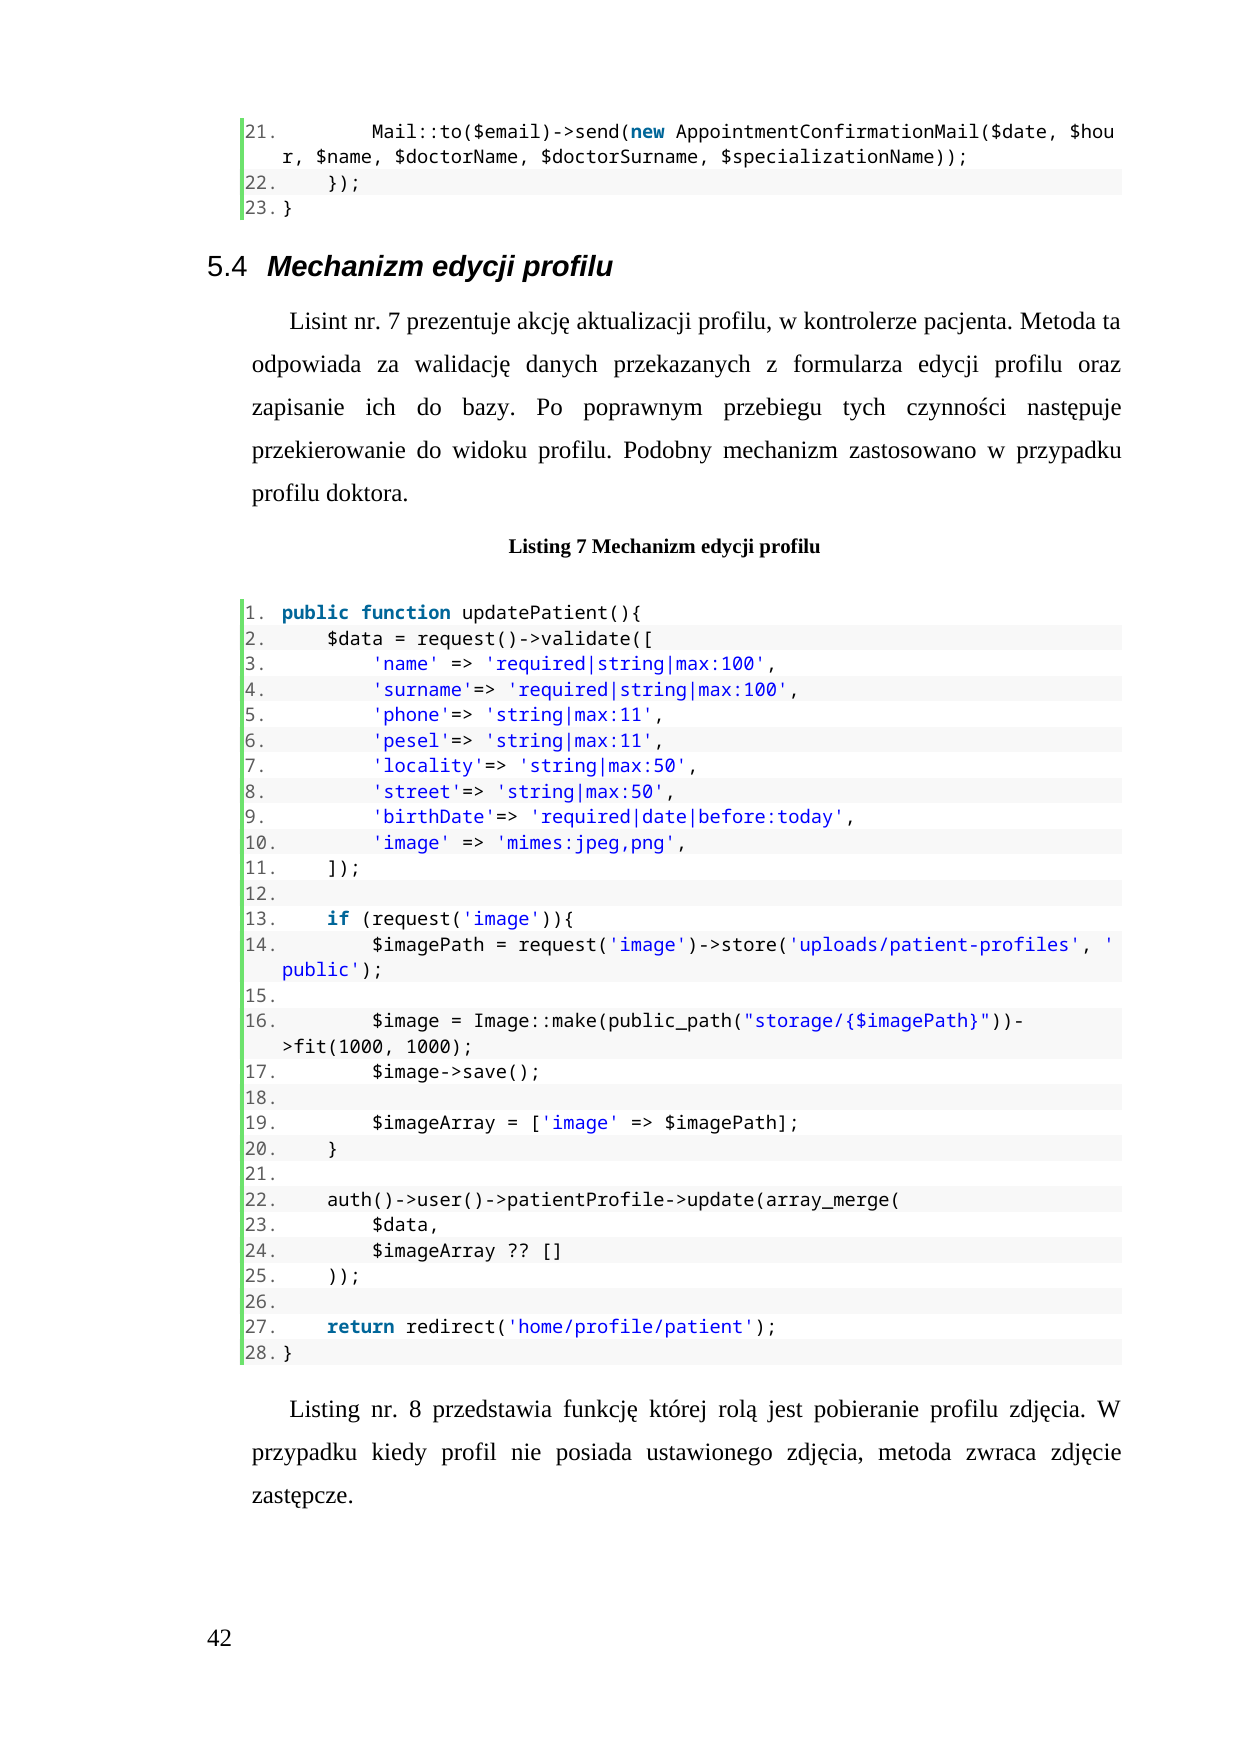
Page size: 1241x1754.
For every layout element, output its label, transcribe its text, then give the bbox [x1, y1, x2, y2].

list Mail::to($email)->send(new AppointmentConfirmationMail($date, $hour, $name, $doctorName, $doctorSurname, $specializationName)); [244, 118, 1122, 169]
list } [244, 1135, 1122, 1161]
list $image->save(); [244, 1059, 1122, 1084]
list public function updatePatient(){ [244, 599, 1122, 625]
text Listing nr. 8 przedstawia funkcję której rolą jest pobieranie profilu zdjęcia. W przypadku kiedy profil nie posiada ustawionego zdjęcia, metoda zwraca zdjęcie zastępcze. [252, 1394, 1122, 1509]
subtitle Mechanizm edycji profilu [207, 249, 1122, 283]
list $data = request()->validate([ [244, 625, 1122, 650]
list 'street'=> 'string|max:50', [244, 778, 1122, 803]
list 'surname'=> 'required|string|max:100', [244, 676, 1122, 701]
text Listing 7 Mechanizm edycji profilu [207, 534, 1122, 558]
list $data, [244, 1212, 1122, 1237]
list 'image' => 'mimes:jpeg,png', [244, 829, 1122, 854]
list 'birthDate'=> 'required|date|before:today', [244, 803, 1122, 829]
list }); [244, 169, 1122, 195]
list 'pesel'=> 'string|max:11', [244, 727, 1122, 752]
list 'name' => 'required|string|max:100', [244, 650, 1122, 676]
text Lisint nr. 7 prezentuje akcję aktualizacji profilu, w kontrolerze pacjenta. Metoda ta odpowiada za walidację danych przekazanych z formularza edycji profilu oraz zapisanie ich do bazy. Po poprawnym przebiegu tych czynności następuje przekierowanie do widoku profilu. Podobny mechanizm zastosowano w przypadku profilu doktora. [252, 306, 1122, 507]
list ]); [244, 854, 1122, 880]
list auth()->user()->patientProfile->update(array_merge( [244, 1186, 1122, 1212]
list 'phone'=> 'string|max:11', [244, 701, 1122, 727]
list )); [244, 1263, 1122, 1288]
list $image = Image::make(public_path("storage/{$imagePath}"))->fit(1000, 1000); [244, 1008, 1122, 1059]
list $imageArray = ['image' => $imagePath]; [244, 1110, 1122, 1135]
list $imagePath = request('image')->store('uploads/patient-profiles', 'public'); [244, 931, 1122, 982]
list } [244, 195, 1122, 220]
list } [244, 1339, 1122, 1365]
list if (request('image')){ [244, 906, 1122, 931]
list 'locality'=> 'string|max:50', [244, 752, 1122, 778]
list return redirect('home/profile/patient'); [244, 1314, 1122, 1339]
list $imageArray ?? [] [244, 1237, 1122, 1263]
